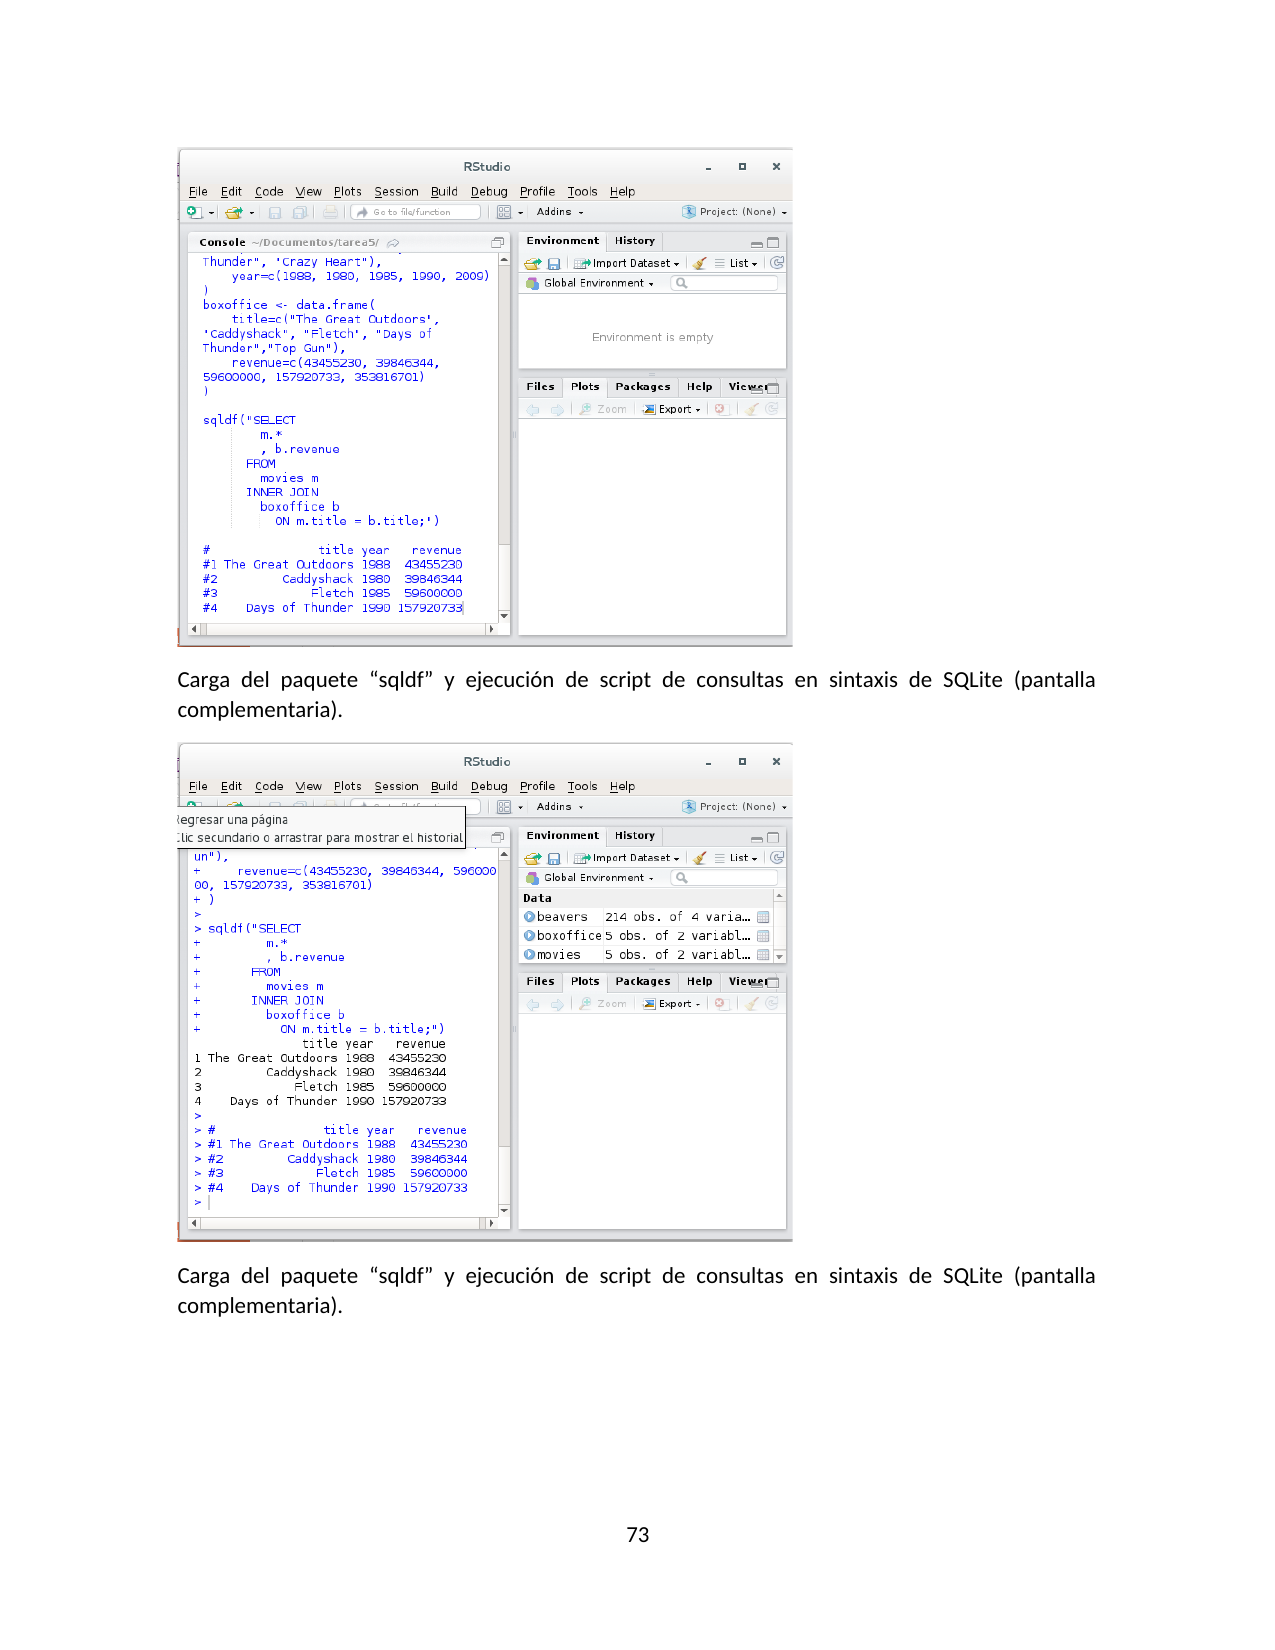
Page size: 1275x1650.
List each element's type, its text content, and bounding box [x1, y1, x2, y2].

text Carga del paquete “sqldf” y ejecución de script de consultas en sintaxis de SQLite (pantalla complementaria). [177, 1261, 1098, 1319]
picture [177, 147, 793, 647]
picture [177, 742, 793, 1242]
text Carga del paquete “sqldf” y ejecución de script de consultas en sintaxis de SQLite (pantalla complementaria). [177, 665, 1098, 723]
